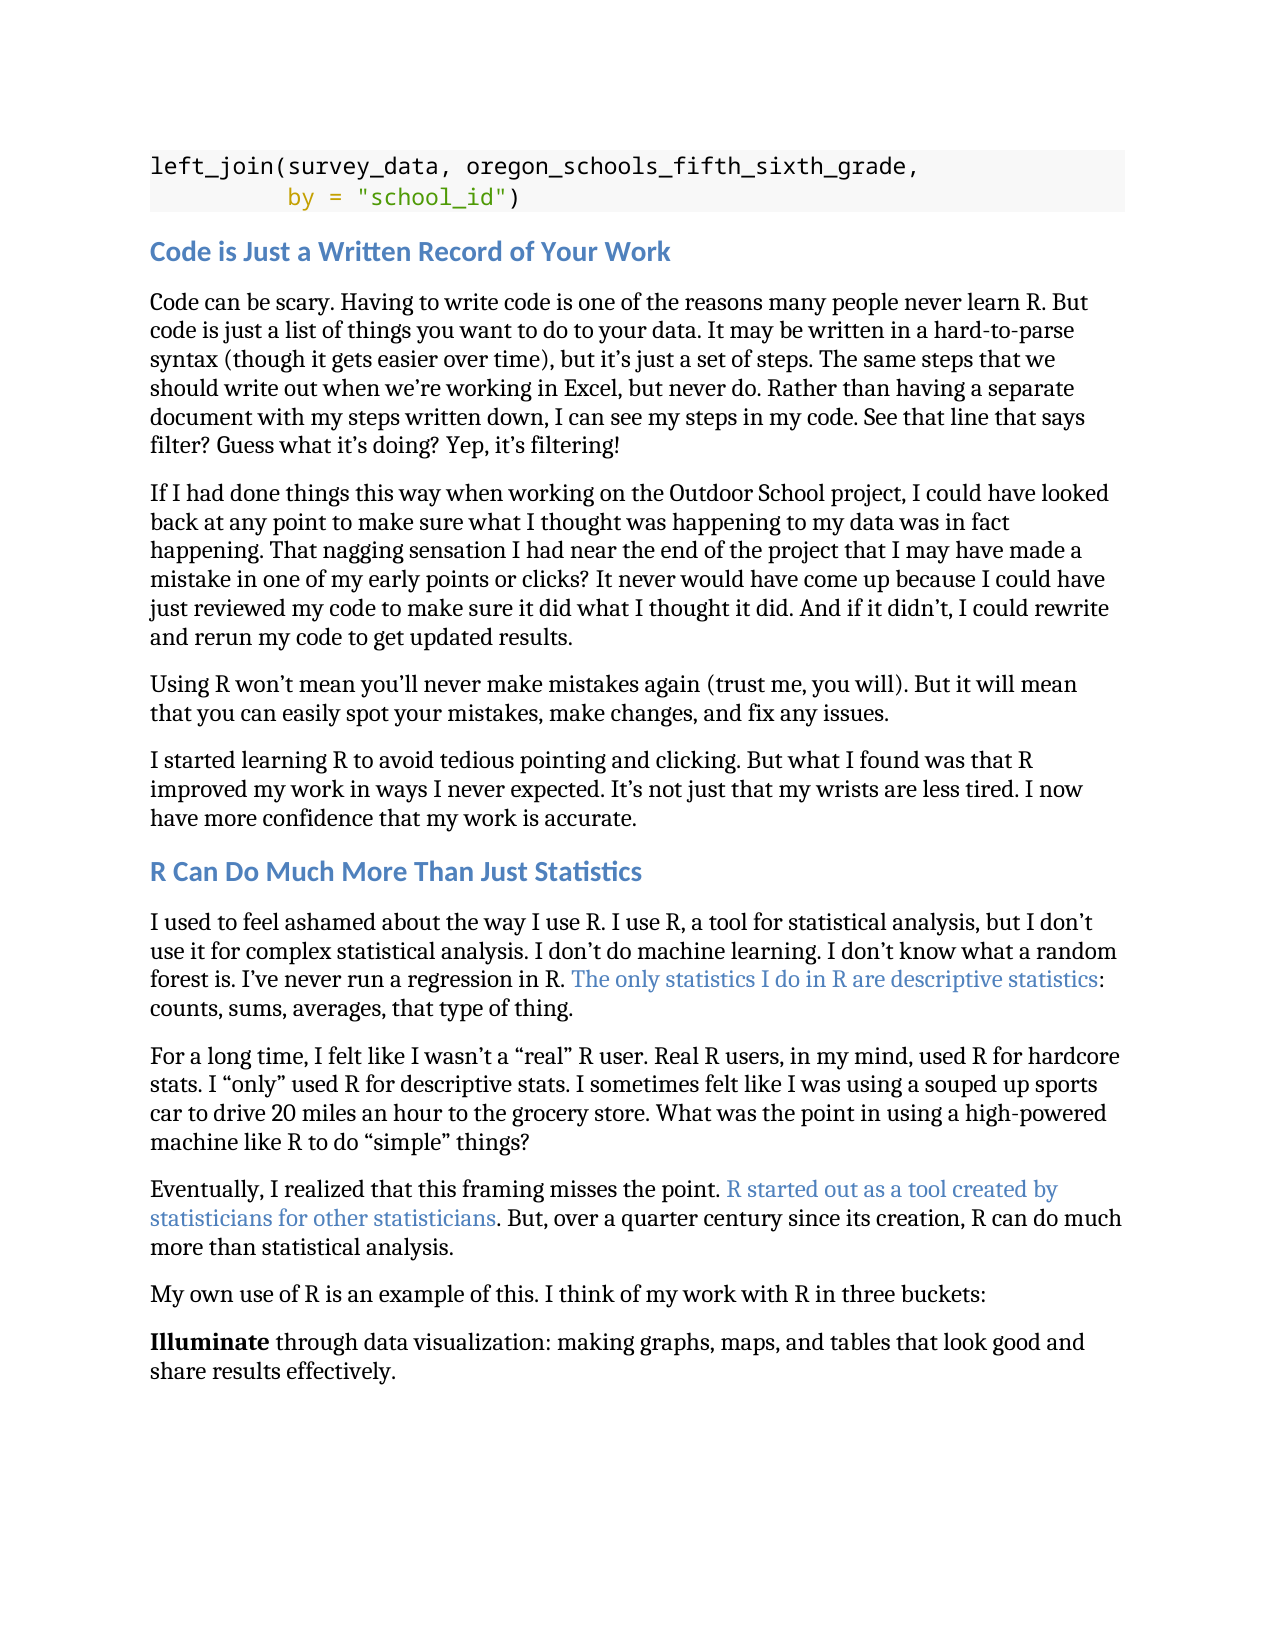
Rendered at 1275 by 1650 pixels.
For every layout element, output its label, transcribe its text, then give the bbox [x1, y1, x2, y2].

subtitle R Can Do Much More Than Just Statistics [150, 853, 1125, 889]
text My own use of R is an example of this. I think of my work with R in three buckets: [150, 1280, 1125, 1309]
text Using R won’t mean you’ll never make mistakes again (trust me, you will). But it will mean that you can easily spot your mistakes, make changes, and fix any issues. [150, 670, 1125, 728]
text I used to feel ashamed about the way I use R. I use R, a tool for statistical analysis, but I don’t use it for complex statistical analysis. I don’t do machine learning. I don’t know what a random forest is. I’ve never run a regression in R. The only statistics I do in R are descriptive statistics: counts, sums, averages, that type of thing. [150, 908, 1125, 1023]
text Code can be scary. Having to write code is one of the reasons many people never learn R. But code is just a list of things you want to do to your data. It may be written in a hard-to-parse syntax (though it gets easier over time), but it’s just a set of steps. The same steps that we should write out when we’re working in Excel, but never do. Rather than having a separate document with my steps written down, I can see my steps in my code. See that line that says filter? Guess what it’s doing? Yep, it’s filtering! [150, 288, 1125, 460]
text I started learning R to avoid tedious pointing and clicking. But what I found was that R improved my work in ways I never expected. It’s not just that my wrists are less tired. I now have more confidence that my work is accurate. [150, 746, 1125, 833]
subtitle Code is Just a Written Record of Your Work [150, 233, 1125, 269]
text If I had done things this way when working on the Outdoor School project, I could have looked back at any point to make sure what I thought was happening to my data was in fact happening. That nagging sensation I had near the end of the project that I may have made a mistake in one of my early points or clicks? It never would have come up because I could have just reviewed my code to make sure it did what I thought it did. And if it didn’t, I could rewrite and rerun my code to get updated results. [150, 479, 1125, 651]
text Eventually, I realized that this framing misses the point. R started out as a tool created by statisticians for other statisticians. But, over a quarter century since its creation, R can do much more than statistical analysis. [150, 1175, 1125, 1262]
text Illuminate through data visualization: making graphs, maps, and tables that look good and share results effectively. [150, 1328, 1125, 1385]
text For a long time, I felt like I wasn’t a “real” R user. Real R users, in my mind, used R for hardcore stats. I “only” used R for descriptive stats. I sometimes felt like I was using a souped up sports car to drive 20 miles an hour to the grocery store. What was the point in using a high-powered machine like R to do “simple” things? [150, 1042, 1125, 1157]
